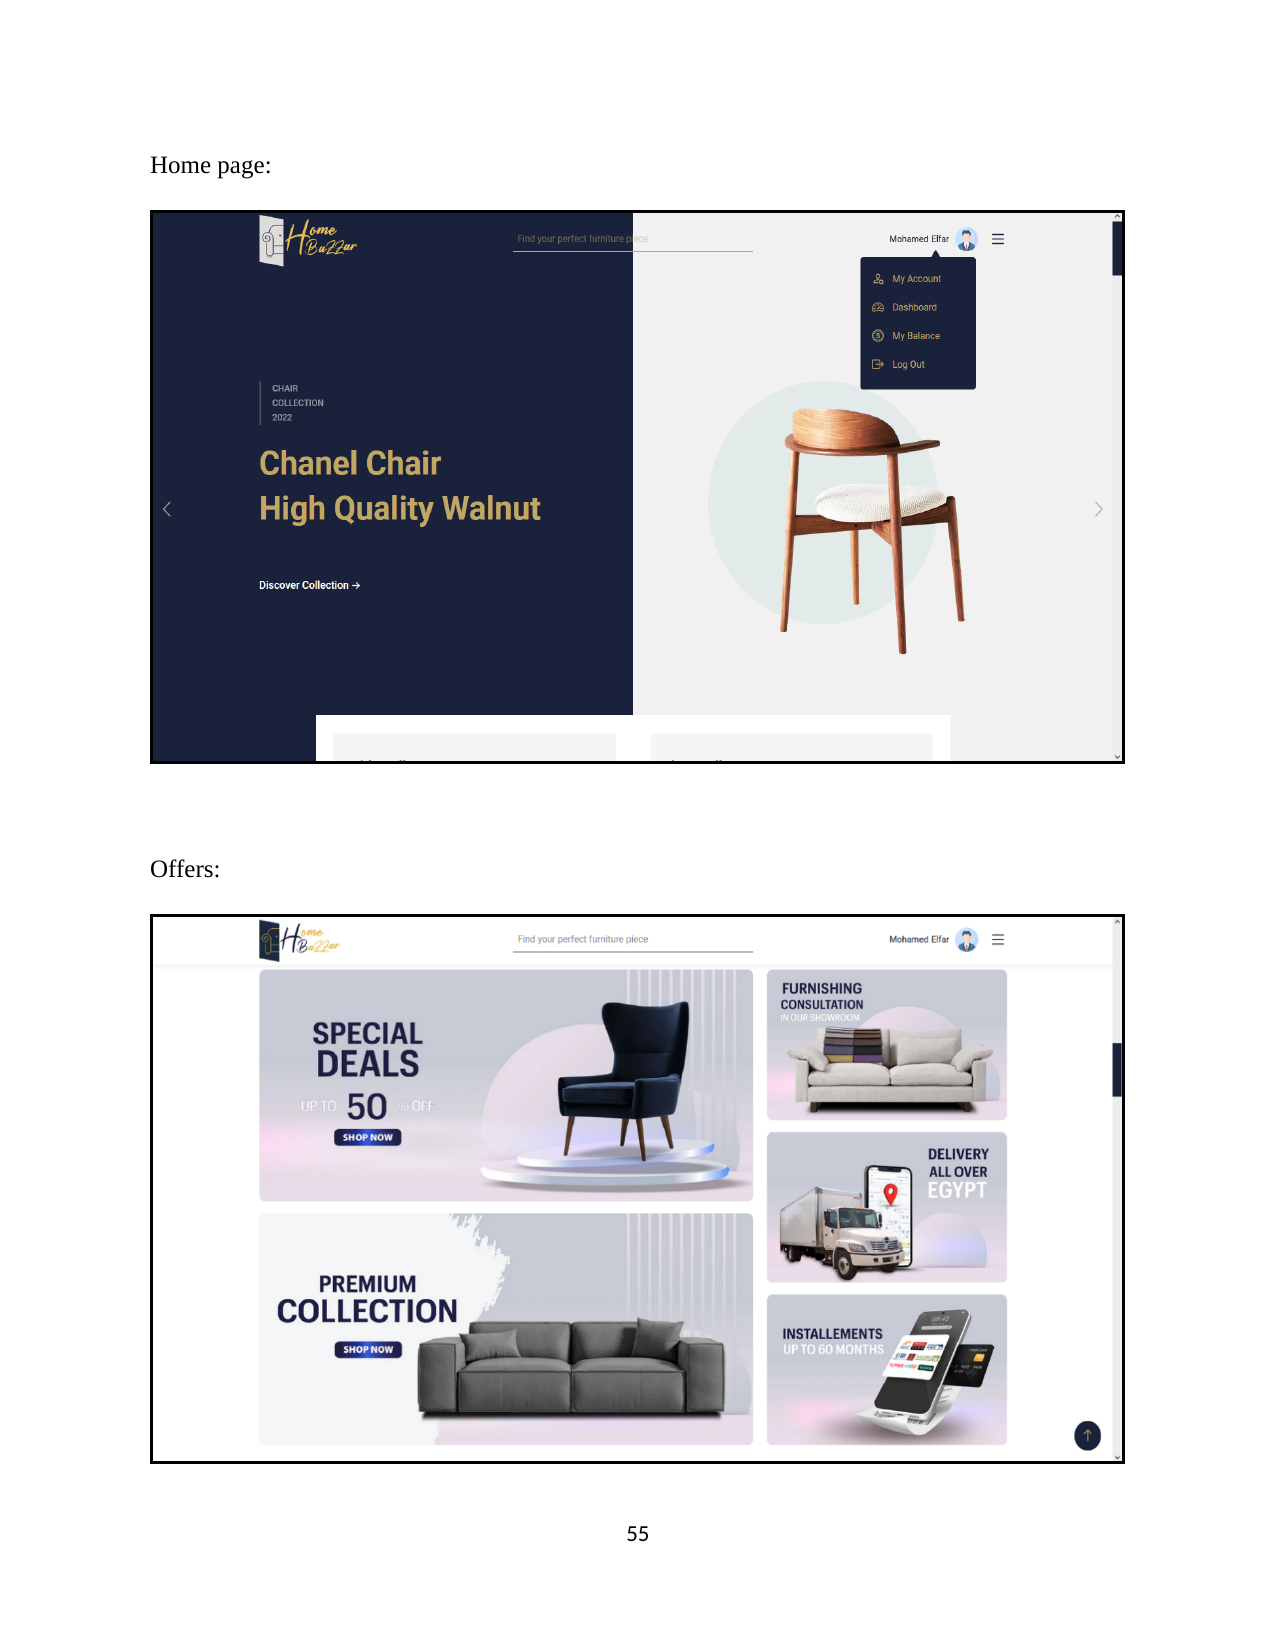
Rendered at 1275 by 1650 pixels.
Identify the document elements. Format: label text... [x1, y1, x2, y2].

picture [153, 213, 1122, 761]
text Home page: [150, 150, 1125, 179]
text Offers: [150, 854, 1125, 883]
picture [153, 917, 1122, 1461]
